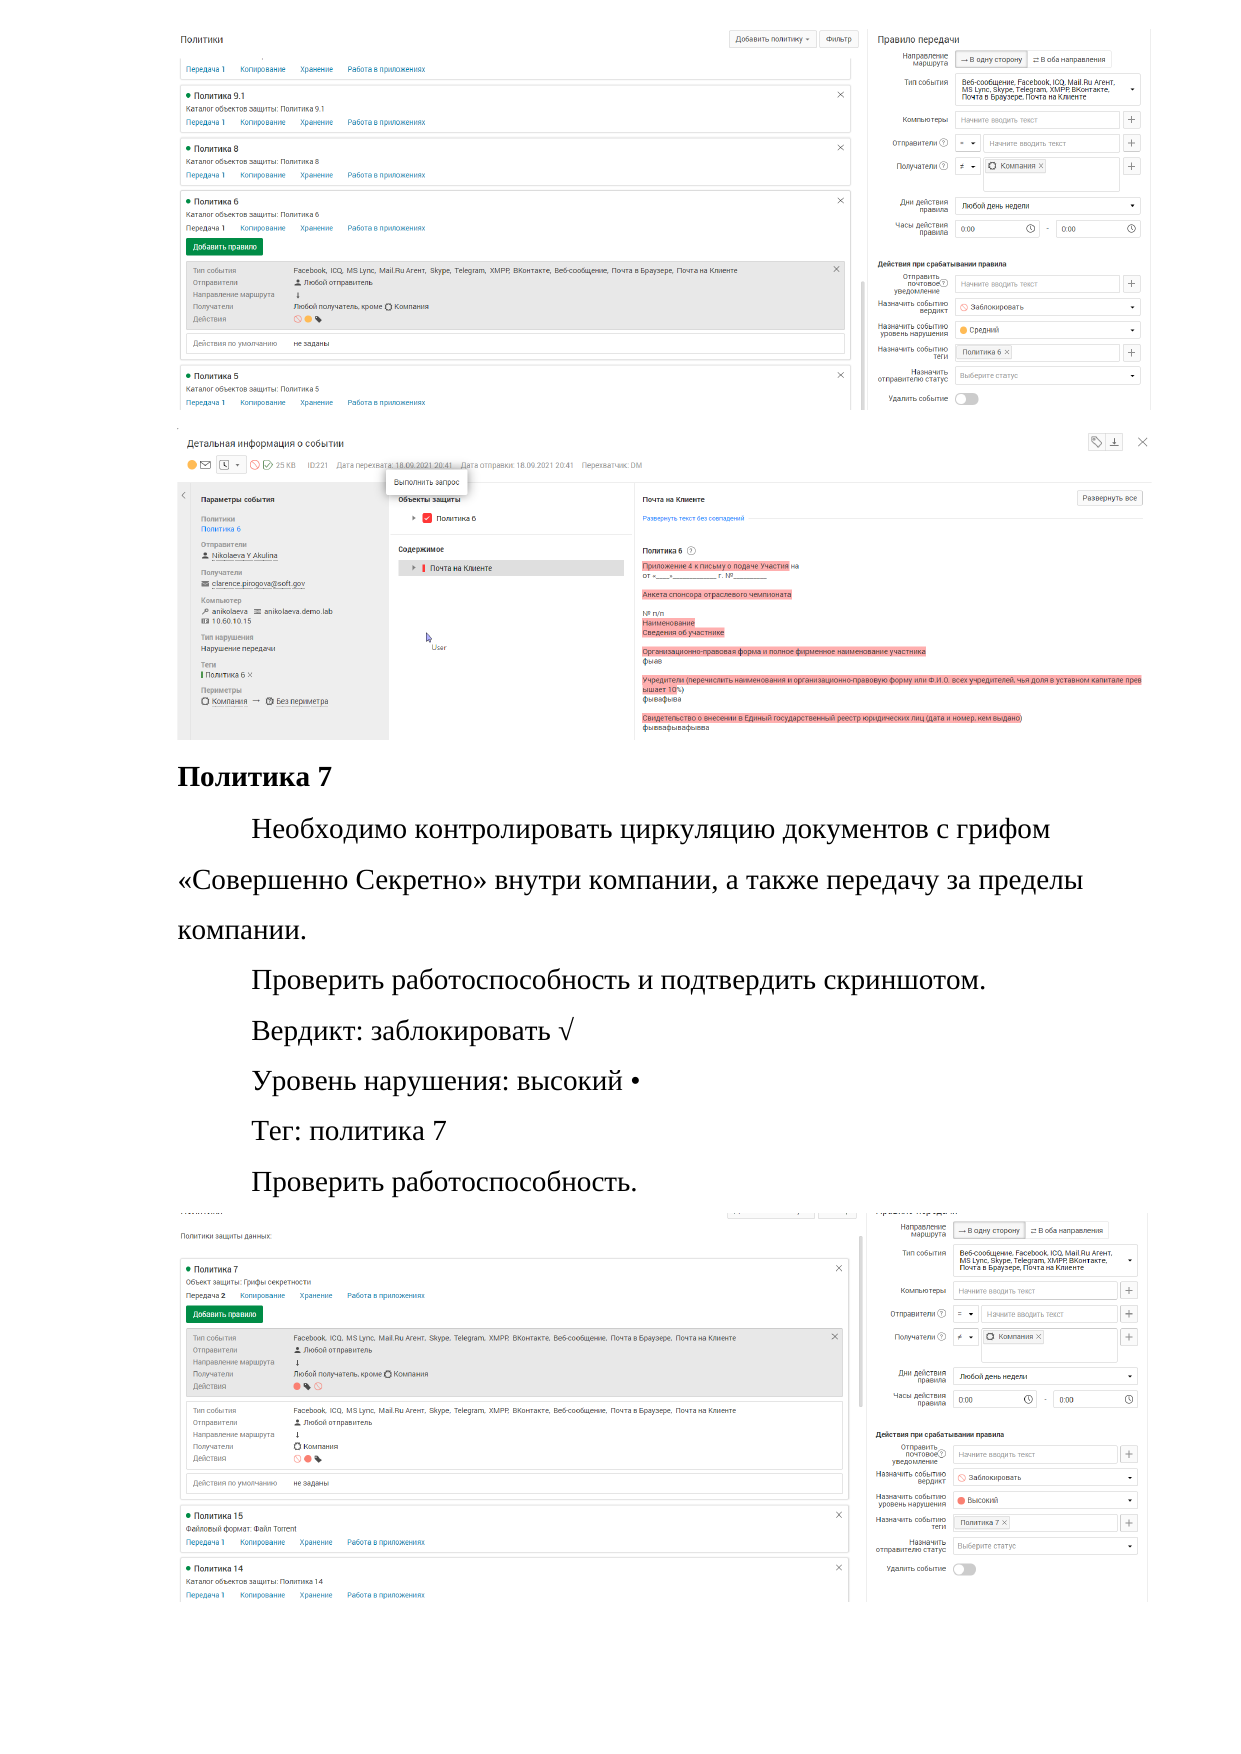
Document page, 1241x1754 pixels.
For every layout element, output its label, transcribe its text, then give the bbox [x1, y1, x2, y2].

picture [177, 1213, 1152, 1602]
picture [177, 428, 1152, 740]
text Политика 7 [177, 759, 1152, 792]
text Проверить работоспособность. [177, 1164, 1152, 1197]
picture [177, 29, 1152, 410]
text Уровень нарушения: высокий • [177, 1063, 1152, 1097]
text Необходимо контролировать циркуляцию документов с грифом «Совершенно Секретно» внутри компании, а также передачу за пределы компании. [177, 811, 1152, 946]
text Проверить работоспособность и подтвердить скриншотом. [177, 962, 1152, 996]
text Тег: политика 7 [177, 1113, 1152, 1147]
text Вердикт: заблокировать √ [177, 1013, 1152, 1046]
